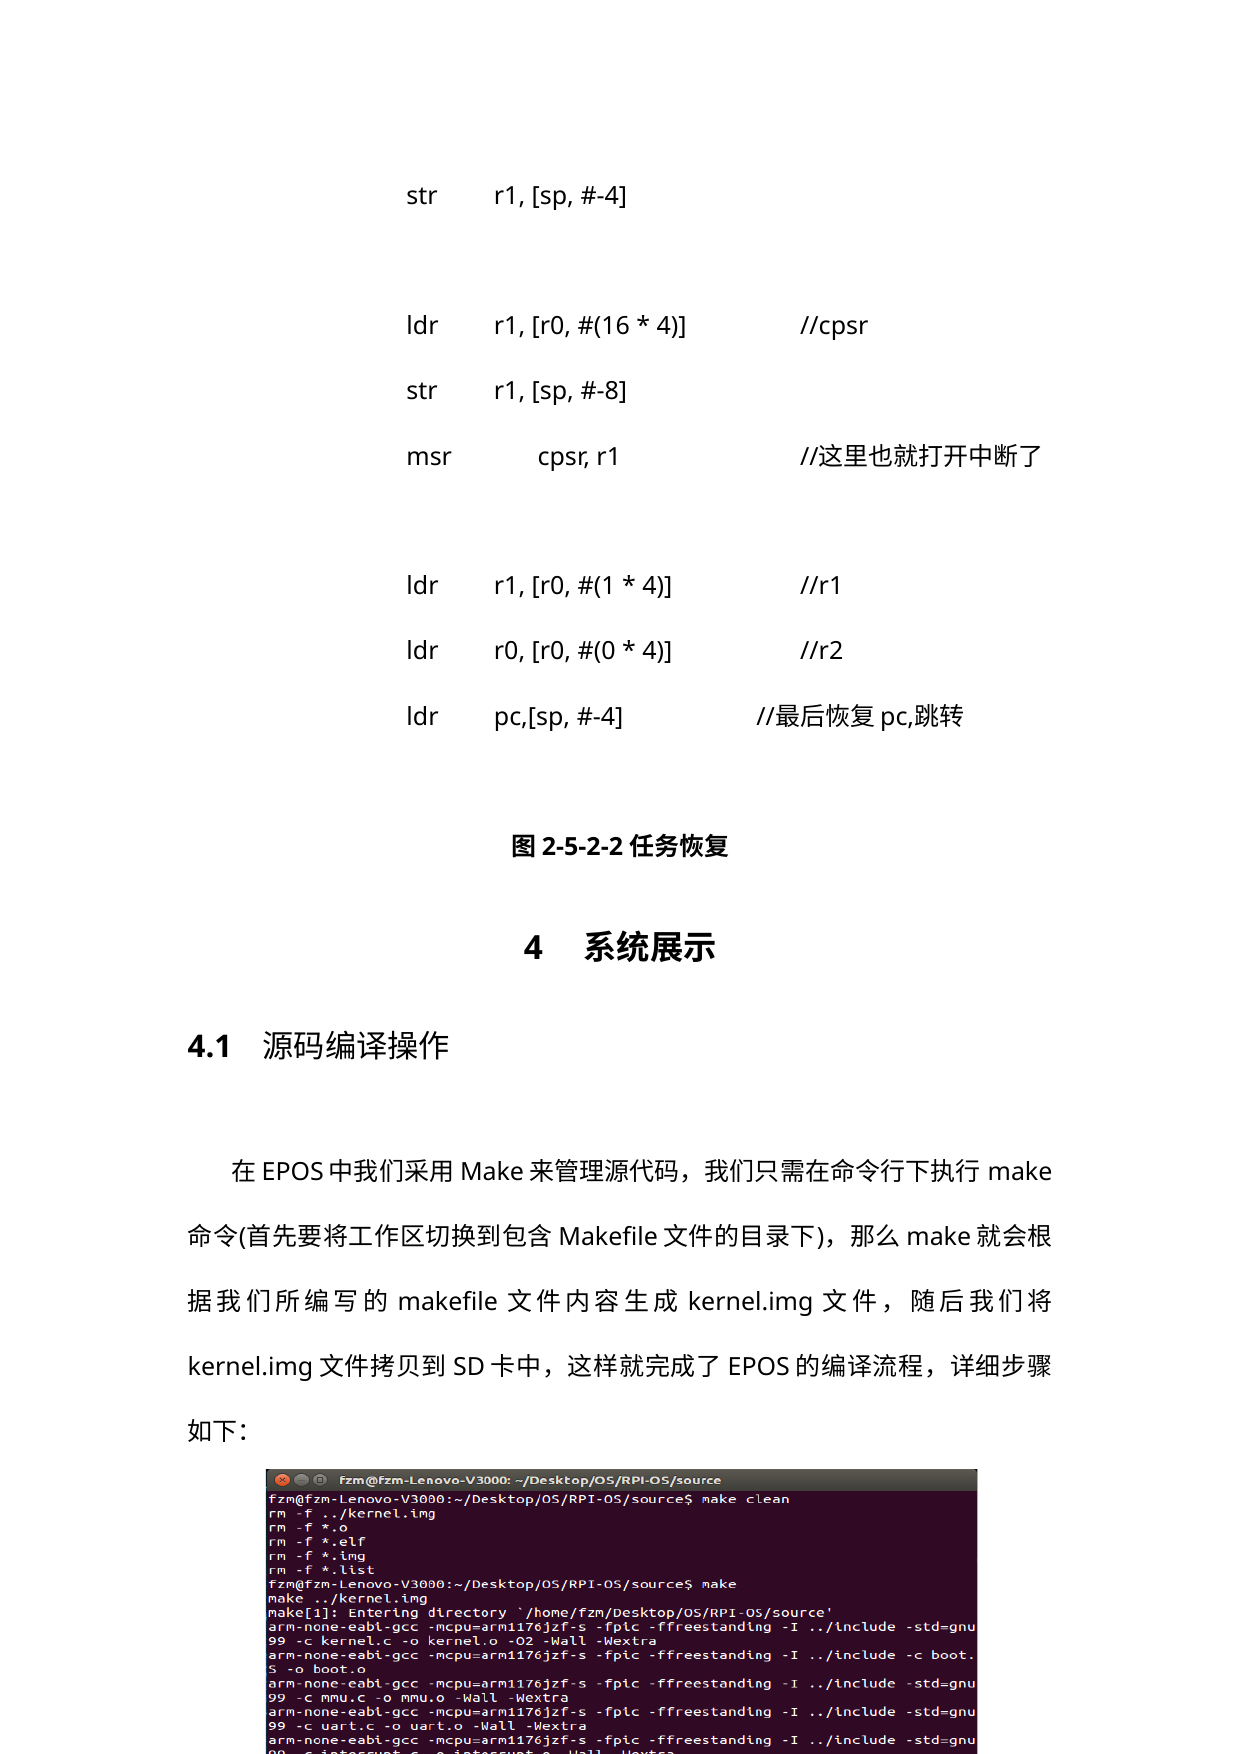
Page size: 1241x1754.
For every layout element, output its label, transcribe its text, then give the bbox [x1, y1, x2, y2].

text str r1, [sp, #-8] [362, 357, 1053, 422]
subtitle 源码编译操作 [187, 1012, 1053, 1077]
picture [265, 1469, 978, 1754]
text ldr pc,[sp, #-4] //最后恢复pc,跳转 [362, 682, 1053, 747]
text 图 2-5-2-2 任务恢复 [187, 812, 1053, 877]
subtitle 系统展示 [187, 912, 1053, 977]
text ldr r1, [r0, #(1 * 4)] //r1 [362, 552, 1053, 617]
text msr cpsr, r1 //这里也就打开中断了 [362, 422, 1053, 487]
text 在EPOS中我们采用Make来管理源代码，我们只需在命令行下执行make命令(首先要将工作区切换到包含Makefile文件的目录下)，那么make就会根据我们所编写的makefile文件内容生成kernel.img文件，随后我们将kernel.img文件拷贝到SD卡中，这样就完成了EPOS的编译流程，详细步骤如下： [187, 1137, 1053, 1462]
text ldr r0, [r0, #(0 * 4)] //r2 [362, 617, 1053, 682]
text str r1, [sp, #-4] [362, 162, 1053, 227]
text ldr r1, [r0, #(16 * 4)] //cpsr [362, 292, 1053, 357]
